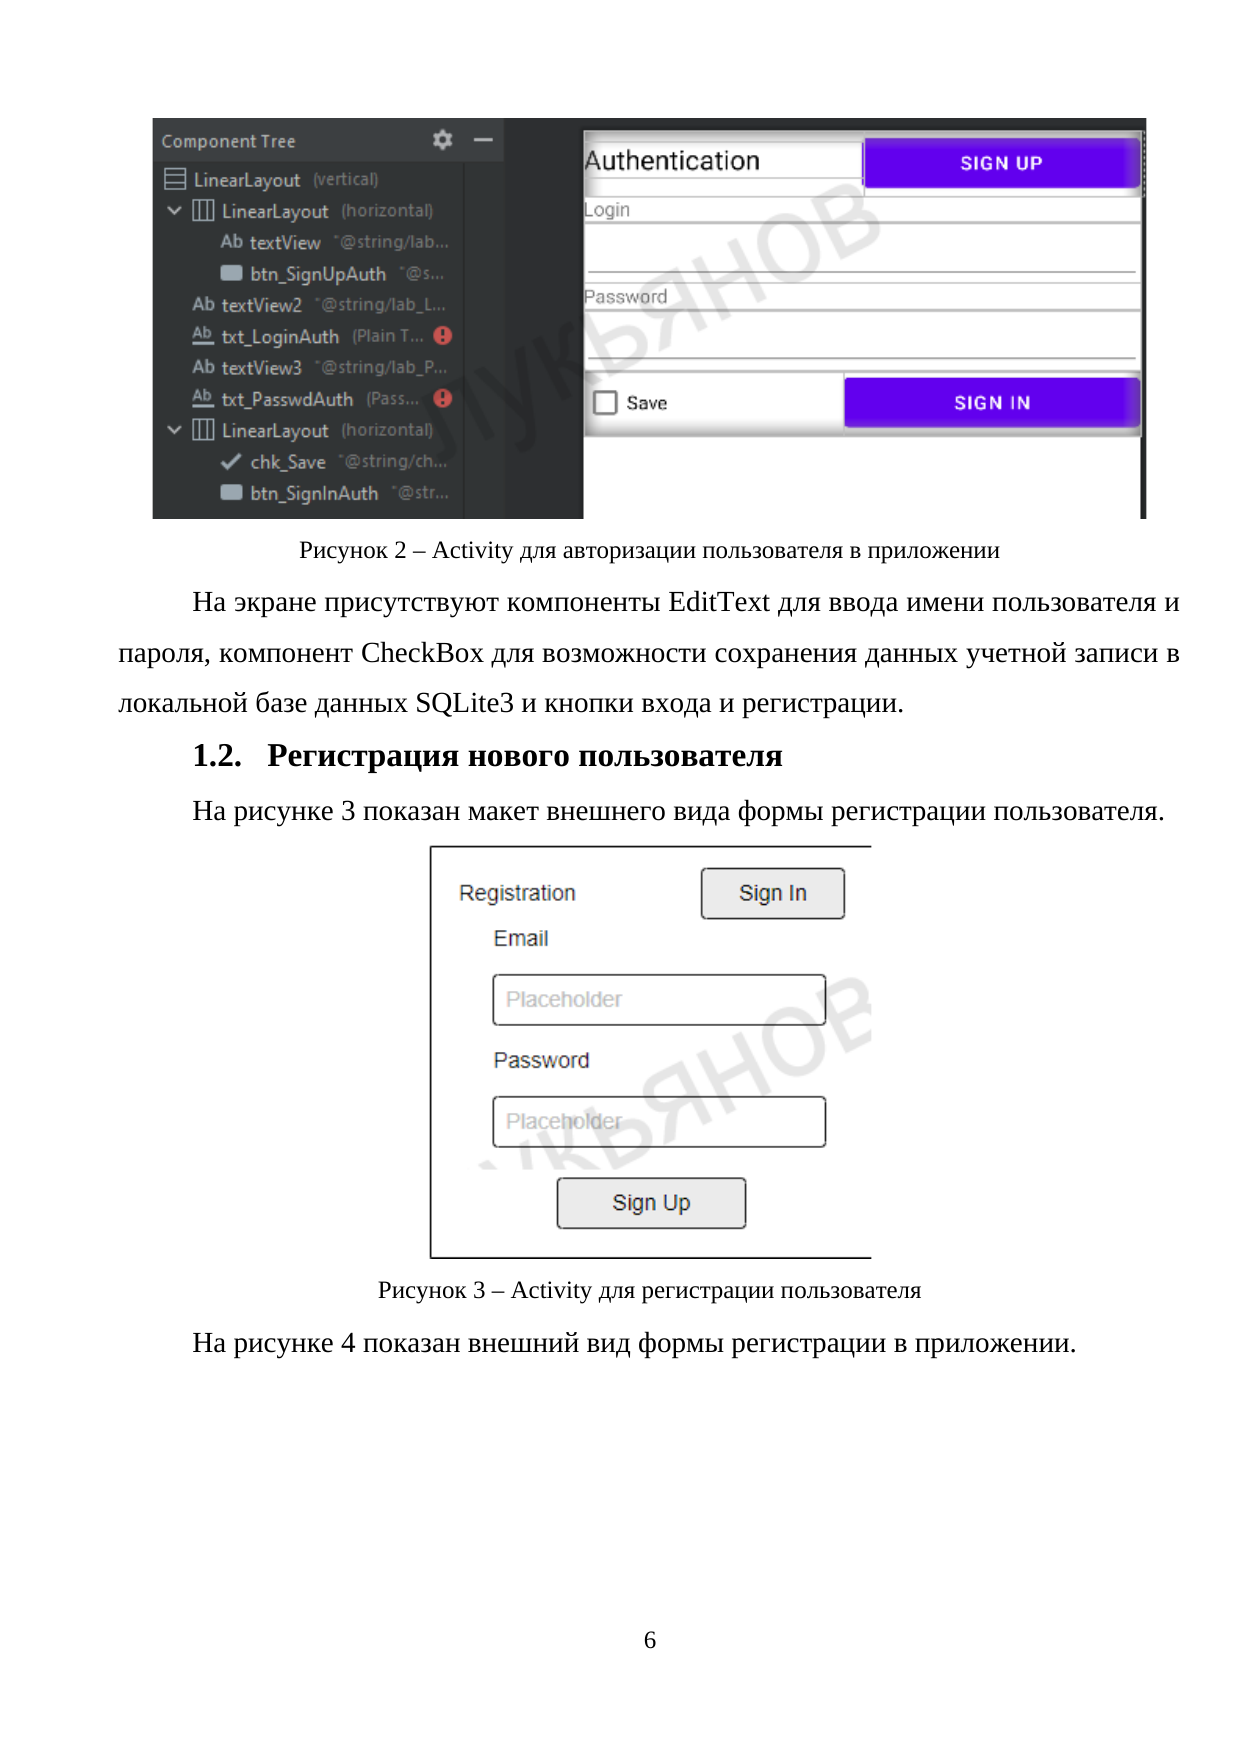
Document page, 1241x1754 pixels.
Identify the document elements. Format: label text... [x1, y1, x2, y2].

text На экране присутствуют компоненты EditText для ввода имени пользователя и пароля, компонент CheckBox для возможности сохранения данных учетной записи в локальной базе данных SQLite3 и кнопки входа и регистрации. [118, 584, 1181, 719]
subtitle Регистрация нового пользователя [192, 735, 1181, 774]
picture [152, 118, 1147, 519]
picture [427, 843, 872, 1259]
text На рисунке 4 показан внешний вид формы регистрации в приложении. [118, 1325, 1181, 1359]
text Рисунок 3 – Activity для регистрации пользователя [118, 1276, 1181, 1304]
text На рисунке 3 показан макет внешнего вида формы регистрации пользователя. [118, 793, 1181, 826]
text Рисунок 2 – Activity для авторизации пользователя в приложении [118, 535, 1181, 564]
